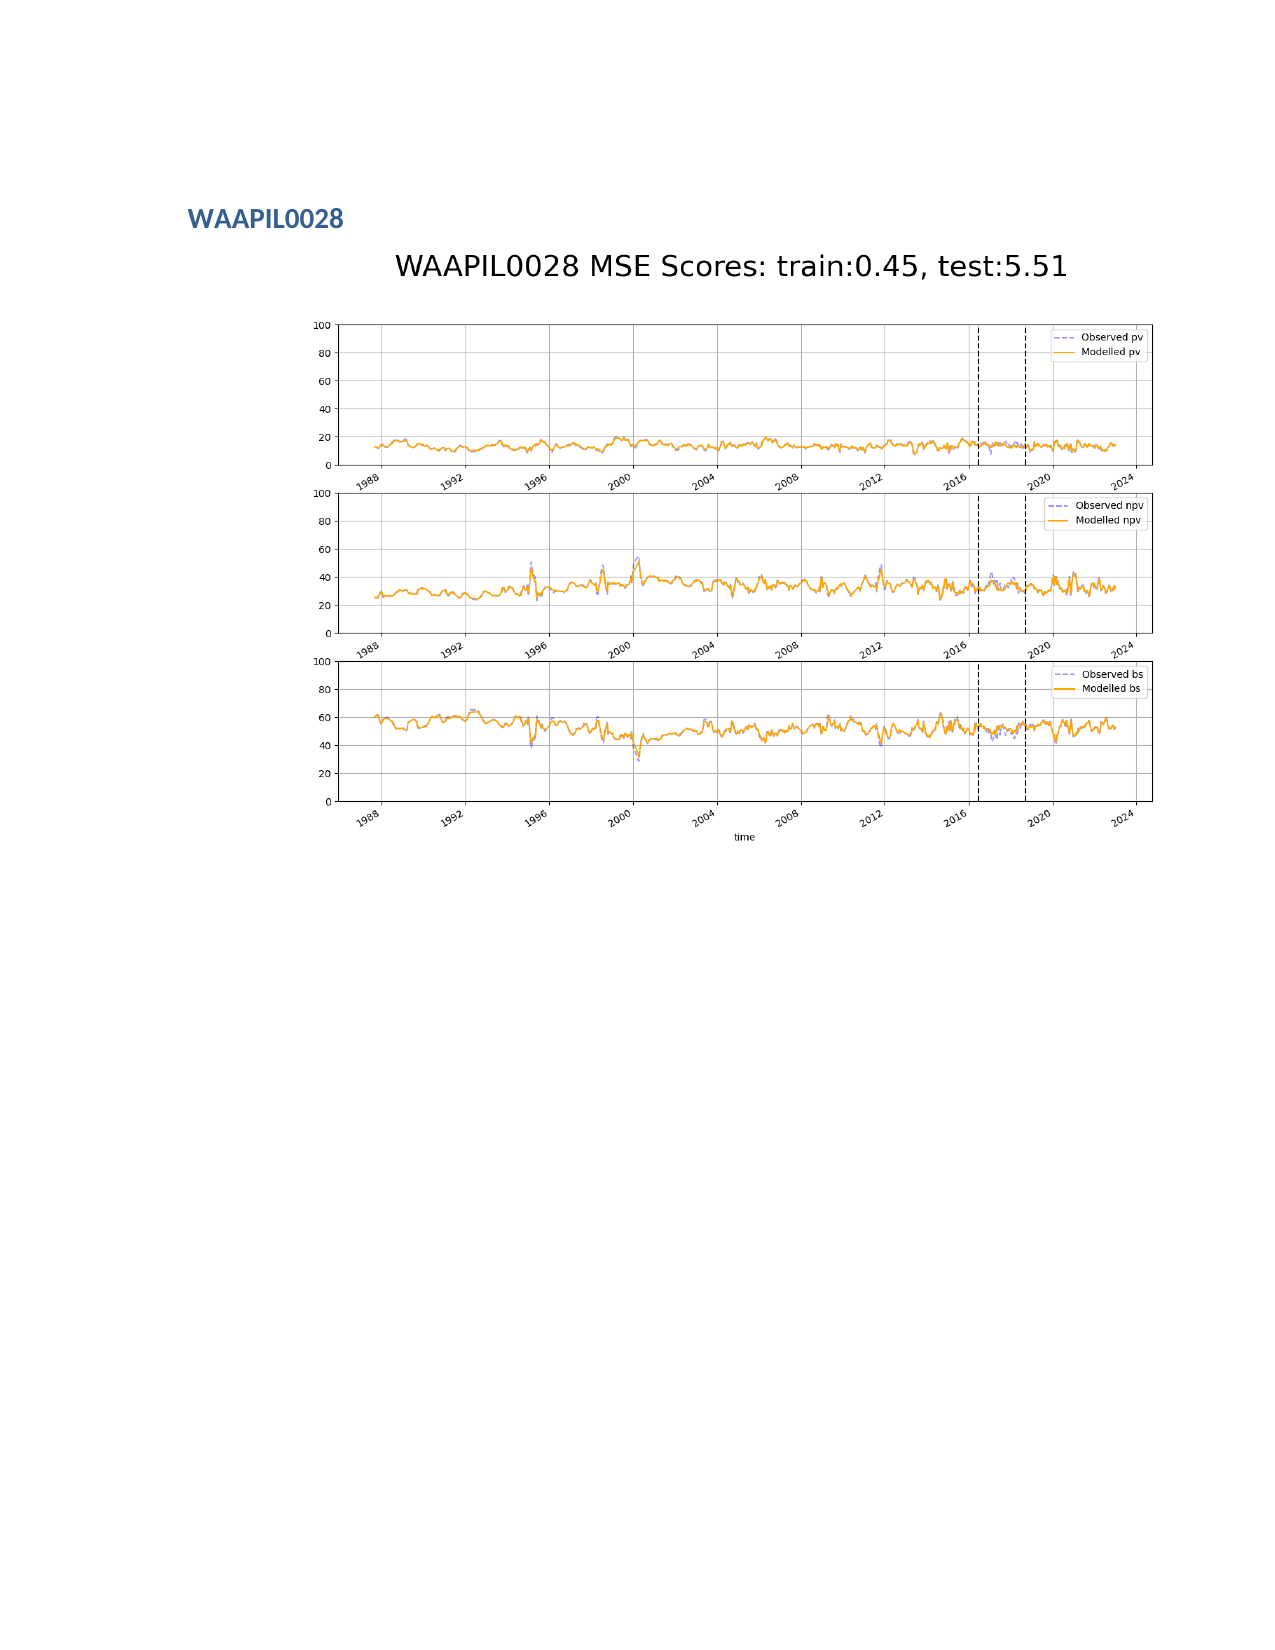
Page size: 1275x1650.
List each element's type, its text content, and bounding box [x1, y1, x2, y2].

subtitle WAAPIL0028 [187, 200, 1087, 236]
picture [206, 241, 1257, 941]
